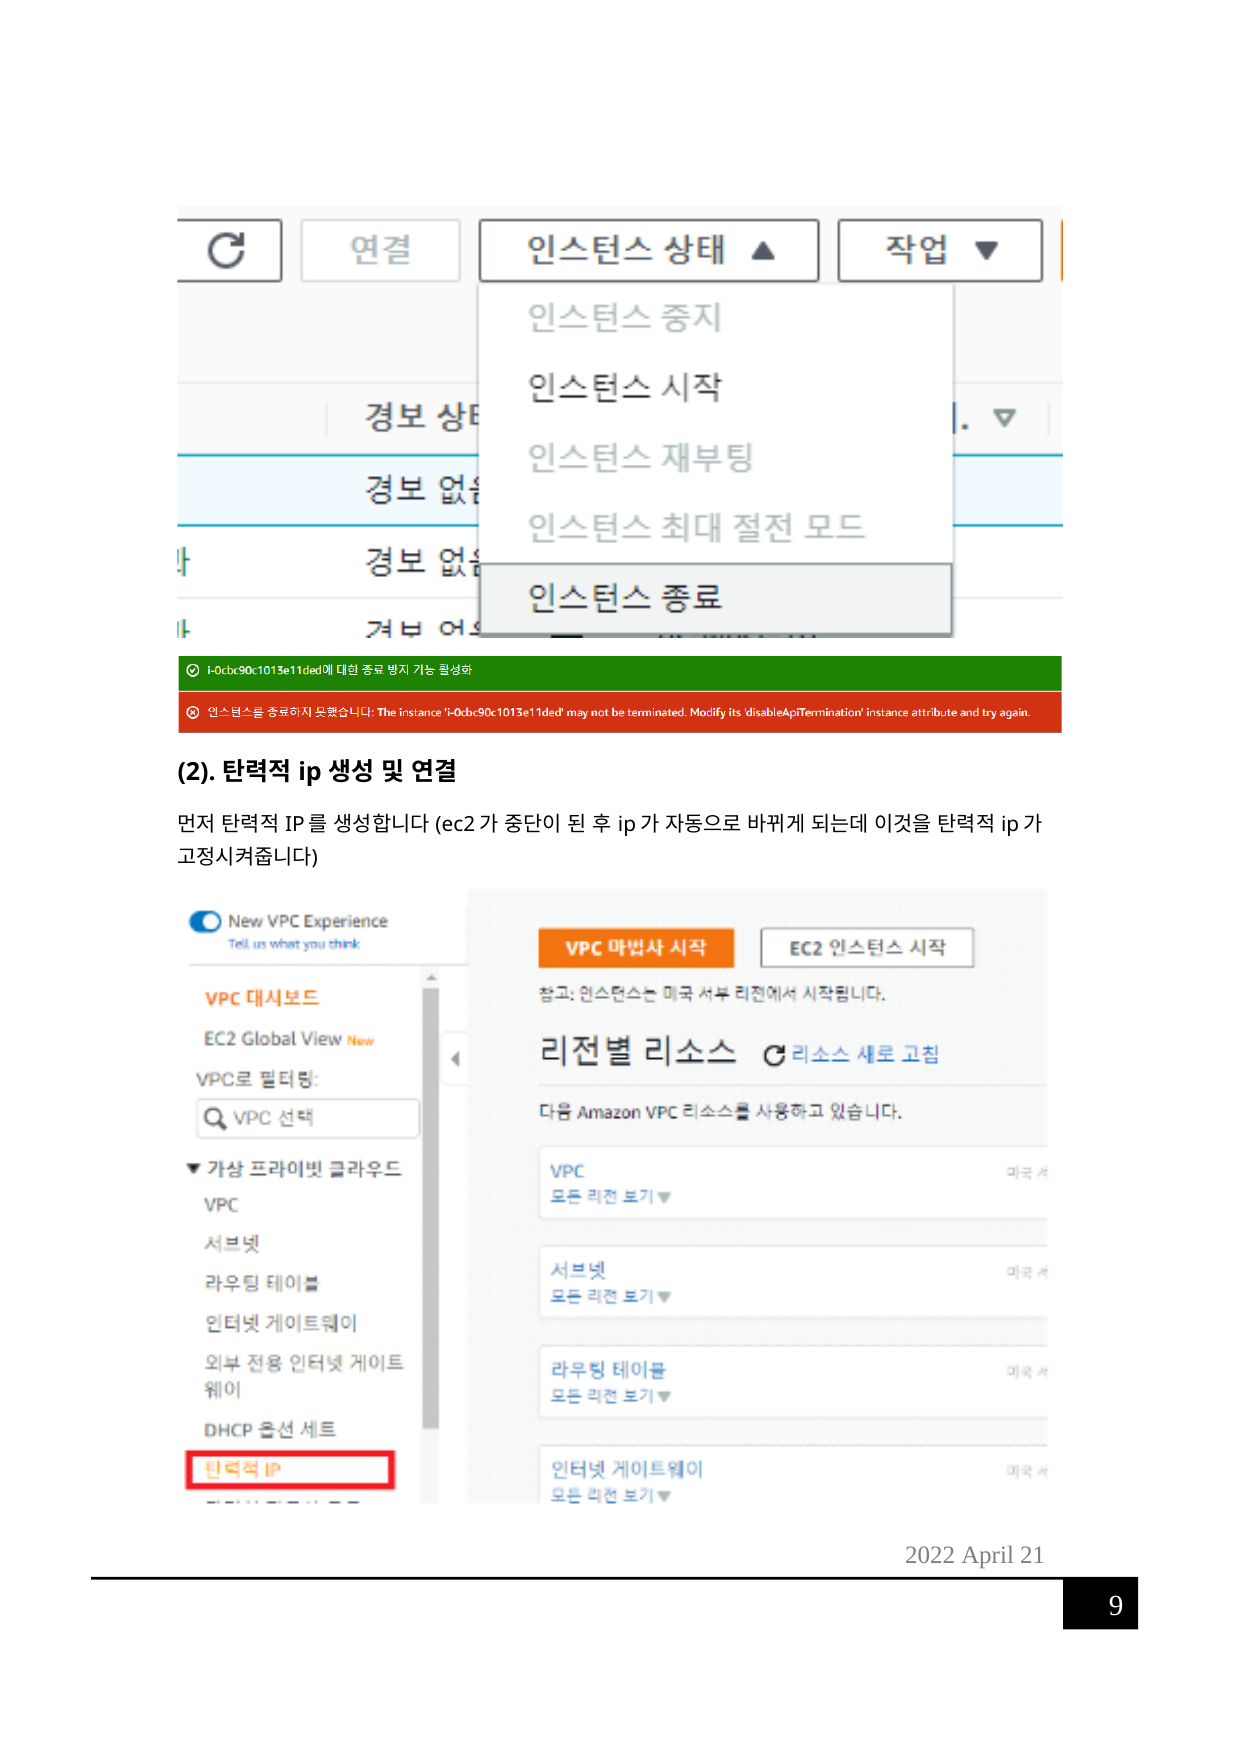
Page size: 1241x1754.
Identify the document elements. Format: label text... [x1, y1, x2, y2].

text 먼저 탄력적 IP를 생성합니다 (ec2가 중단이 된 후 ip가 자동으로 바뀌게 되는데 이것을 탄력적 ip가 고정시켜줍니다) [177, 807, 1063, 871]
text (2). 탄력적 ip 생성 및 연결 [177, 752, 1063, 788]
picture [177, 889, 1063, 1508]
picture [178, 656, 1062, 733]
picture [177, 206, 1063, 638]
